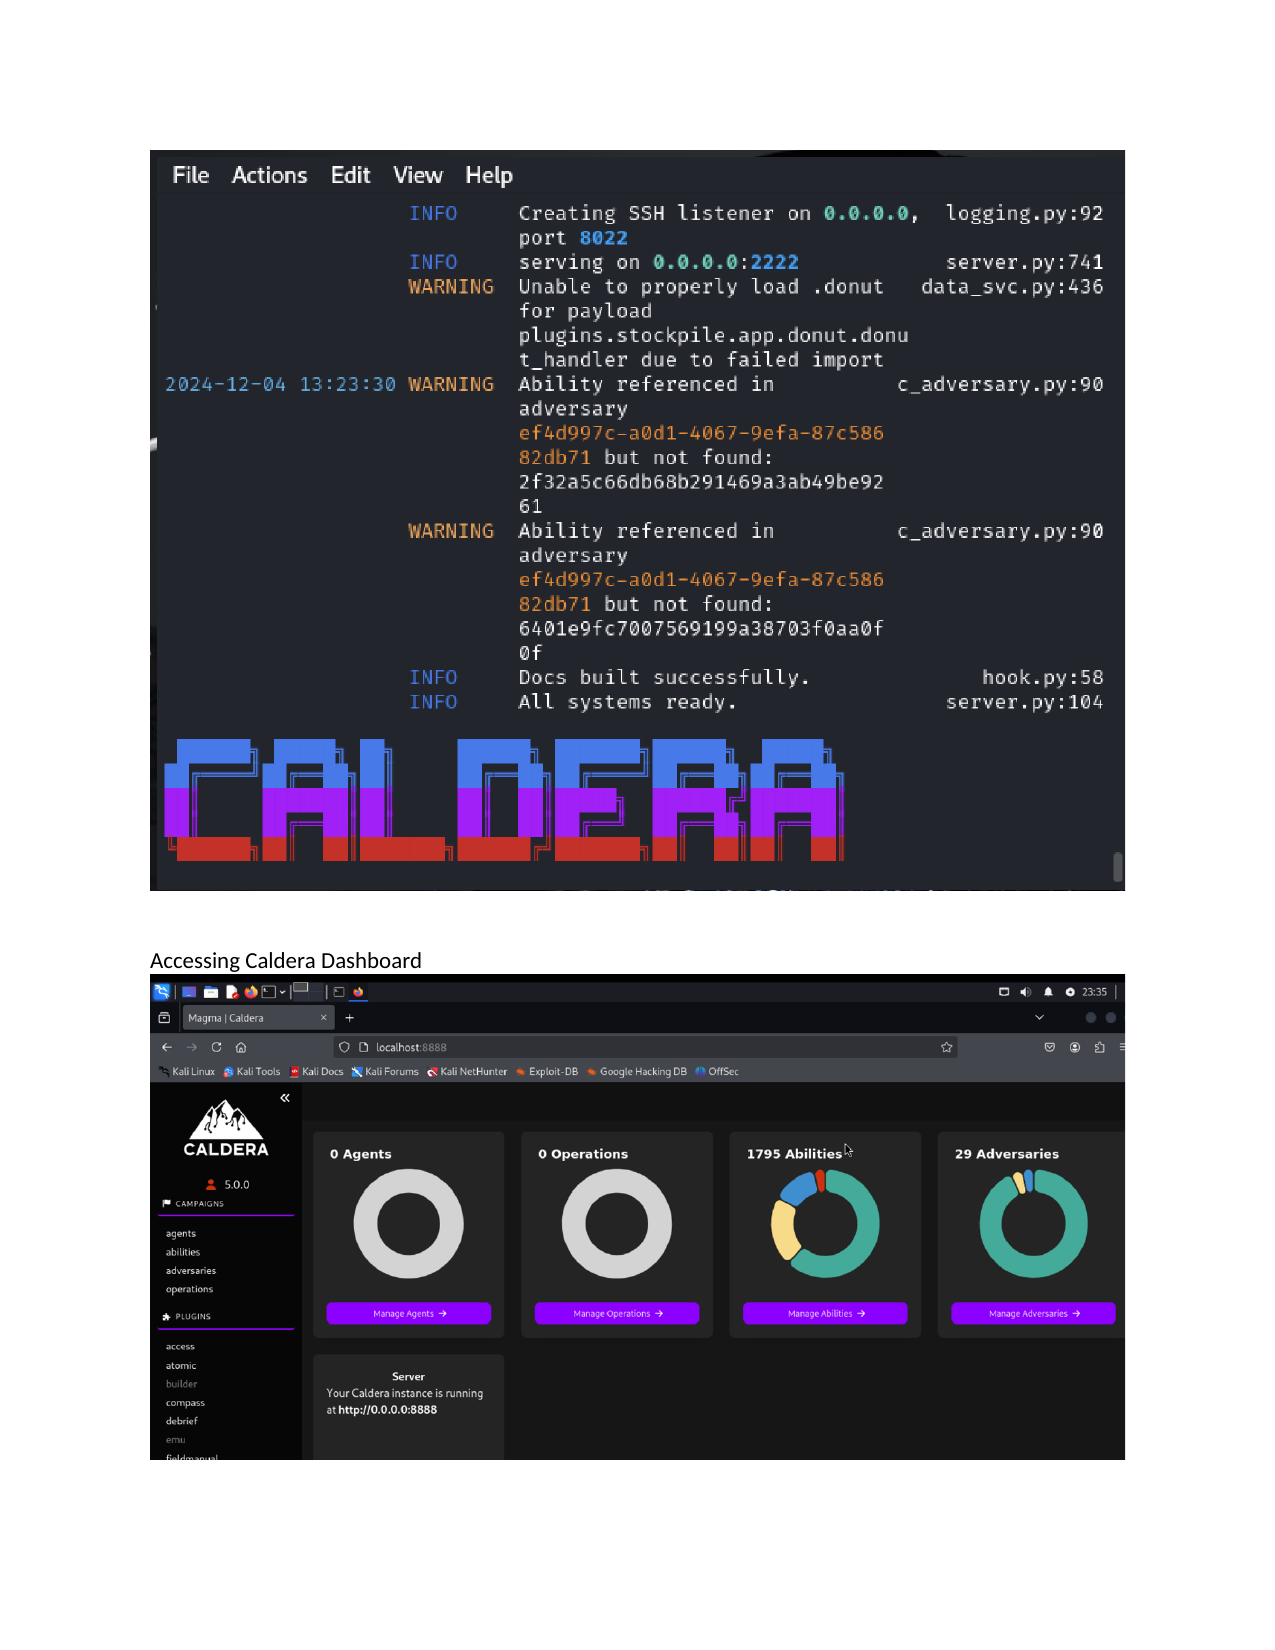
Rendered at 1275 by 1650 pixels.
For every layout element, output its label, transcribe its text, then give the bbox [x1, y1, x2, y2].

picture [150, 150, 1125, 891]
text Accessing Caldera Dashboard [150, 946, 1125, 974]
picture [150, 974, 1125, 1460]
